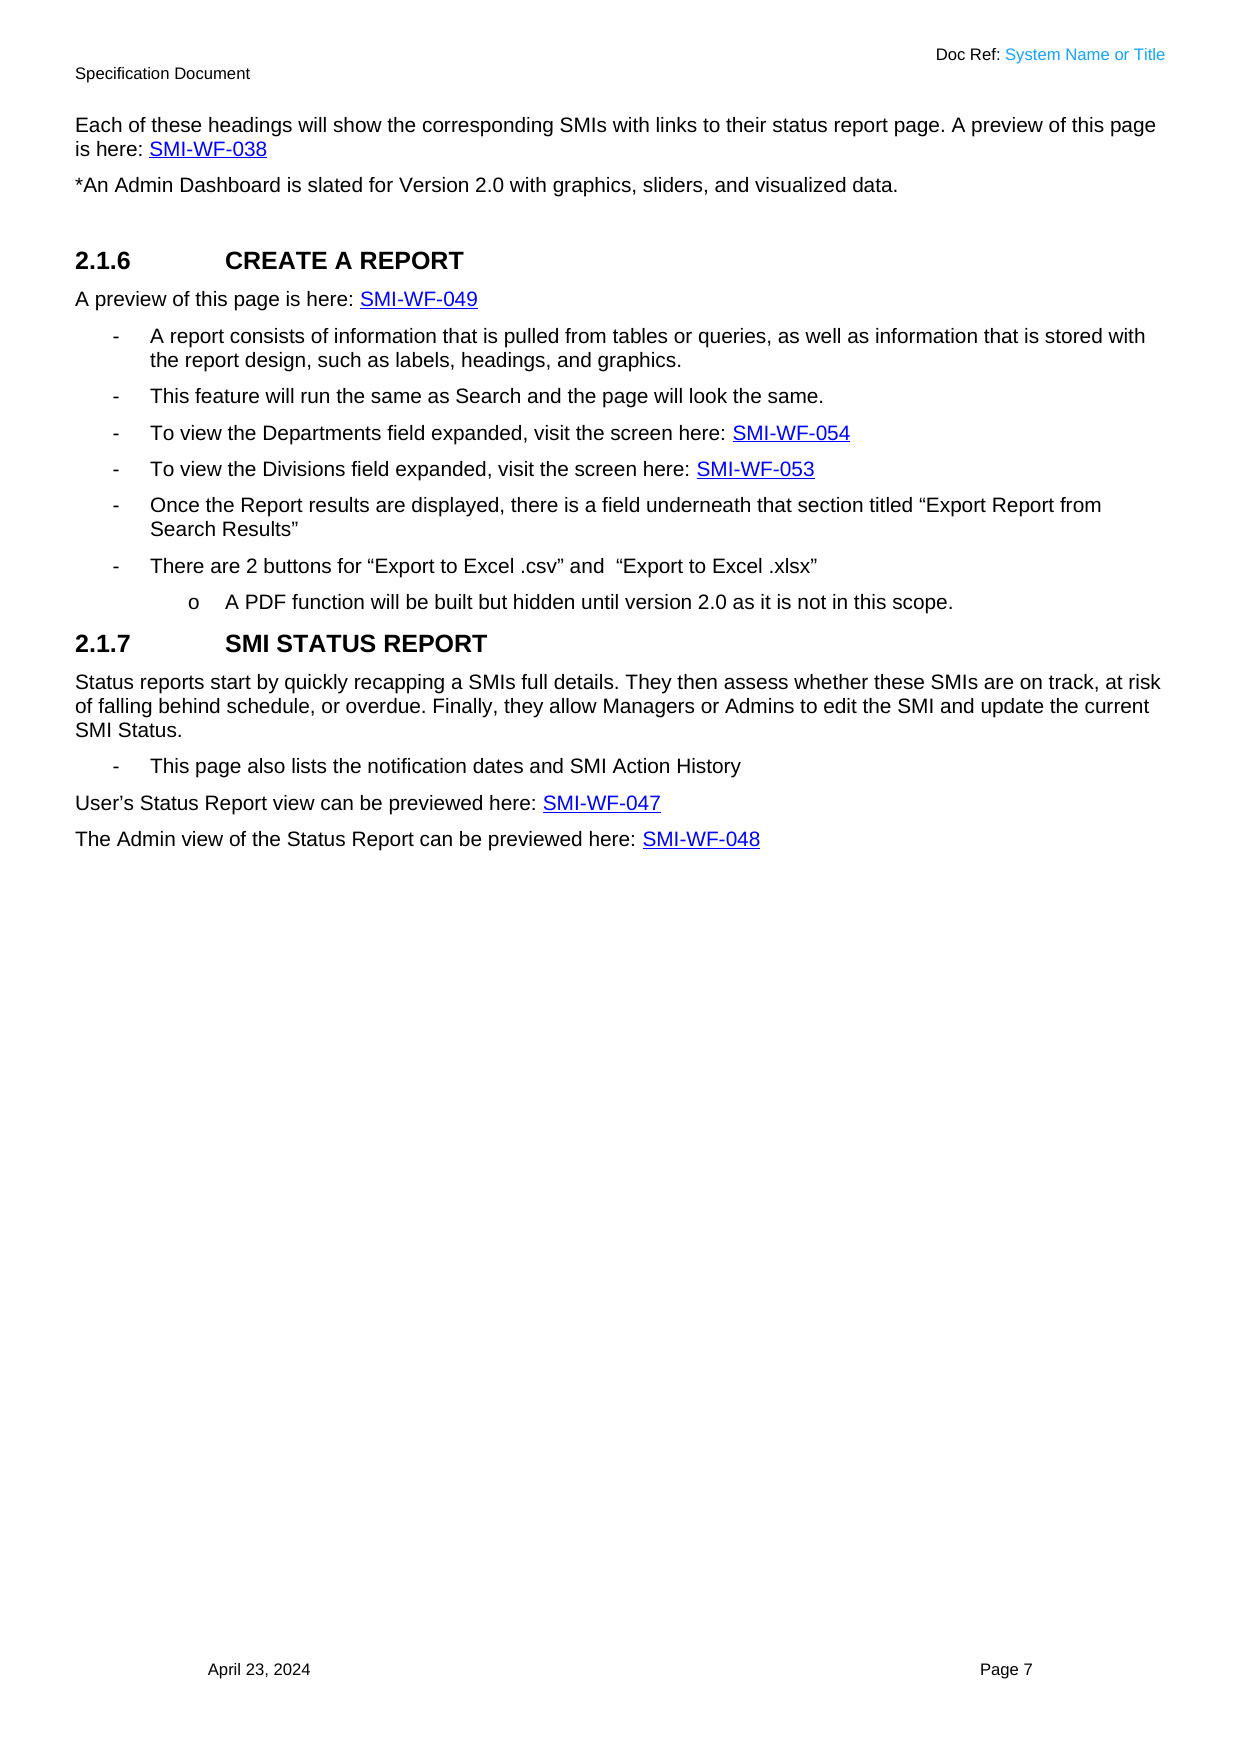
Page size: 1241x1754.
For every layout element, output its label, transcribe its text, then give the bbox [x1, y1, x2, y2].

list This feature will run the same as Search and the page will look the same. [112, 384, 1165, 408]
subtitle SMI Status Report [75, 628, 1165, 657]
text User’s Status Report view can be previewed here: SMI-WF-047 [75, 791, 1165, 814]
list To view the Divisions field expanded, visit the screen here: SMI-WF-053 [112, 457, 1165, 481]
text Status reports start by quickly recapping a SMIs full details. They then assess whether these SMIs are on track, at risk of falling behind schedule, or overdue. Finally, they allow Managers or Admins to edit the SMI and update the current SMI Status. [75, 670, 1165, 742]
text Each of these headings will show the corresponding SMIs with links to their status report page. A preview of this page is here: SMI-WF-038 [75, 112, 1165, 160]
text *An Admin Dashboard is slated for Version 2.0 with graphics, sliders, and visualized data. [75, 173, 1165, 197]
list There are 2 buttons for “Export to Excel .csv” and “Export to Excel .xlsx” [112, 554, 1165, 578]
list To view the Departments field expanded, visit the screen here: SMI-WF-054 [112, 420, 1165, 444]
list Once the Report results are displayed, there is a field underneath that section titled “Export Report from Search Results” [112, 493, 1165, 541]
list A report consists of information that is pulled from tables or queries, as well as information that is stored with the report design, such as labels, headings, and graphics. [112, 323, 1165, 371]
subtitle Create A Report [75, 246, 1165, 274]
text A preview of this page is here: SMI-WF-049 [75, 287, 1165, 311]
list A PDF function will be built but hidden until version 2.0 as it is not in this scope. [187, 590, 1165, 616]
text The Admin view of the Status Report can be previewed here: SMI-WF-048 [75, 827, 1165, 851]
list This page also lists the notification dates and SMI Action History [112, 754, 1165, 778]
